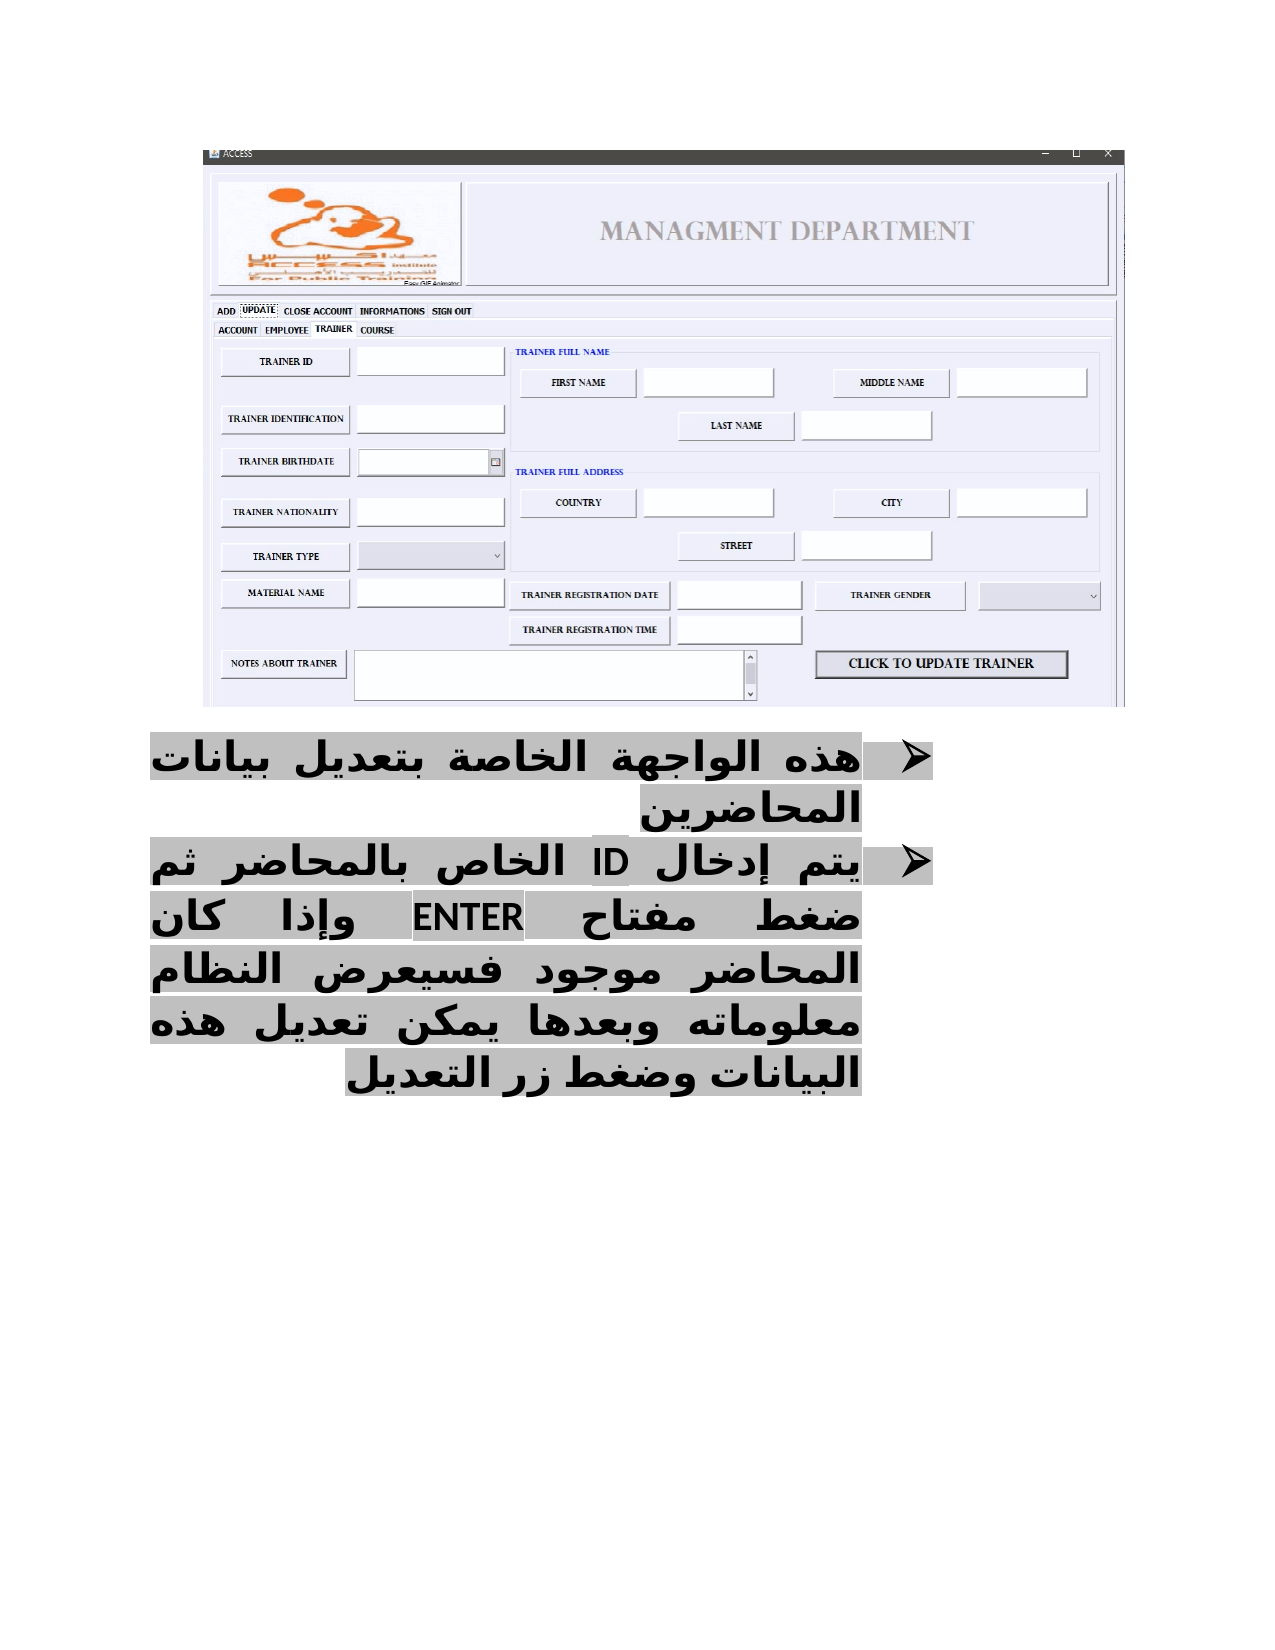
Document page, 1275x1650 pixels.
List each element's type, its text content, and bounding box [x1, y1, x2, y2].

list هذه الواجهة الخاصة بتعديل بيانات المحاضرين [150, 732, 900, 832]
list يتم إدخال ID الخاص بالمحاضر ثم ضغط مفتاح ENTER وإذا كان المحاضر موجود فسيعرض النظام معلوماته وبعدها يمكن تعديل هذه البيانات وضغط زر التعديل [150, 835, 900, 1096]
picture [203, 150, 1125, 707]
